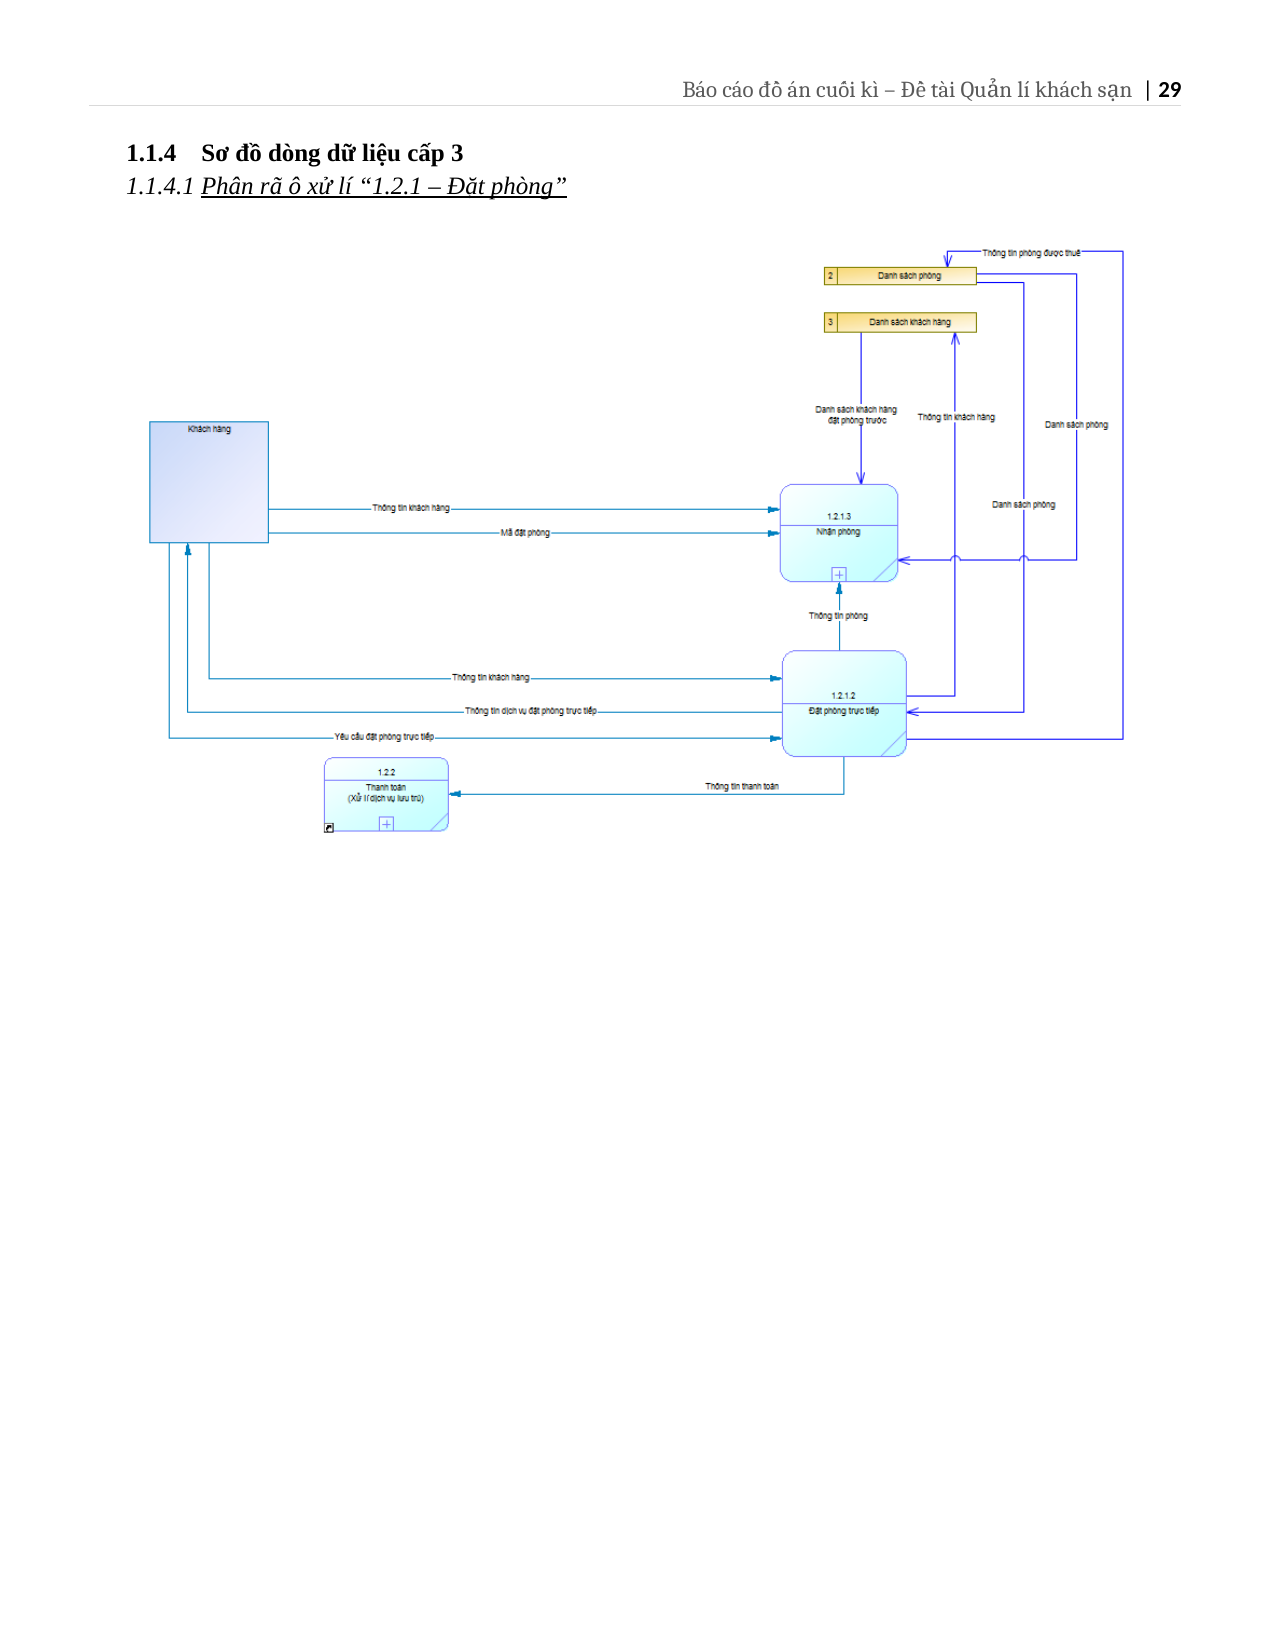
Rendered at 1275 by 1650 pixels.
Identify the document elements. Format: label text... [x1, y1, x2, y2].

subtitle Sơ đồ dòng dữ liệu cấp 3 [126, 138, 1181, 167]
list Phân rã ô xử lí “1.2.1 – Đặt phòng” [126, 171, 1181, 200]
picture [103, 241, 1171, 837]
